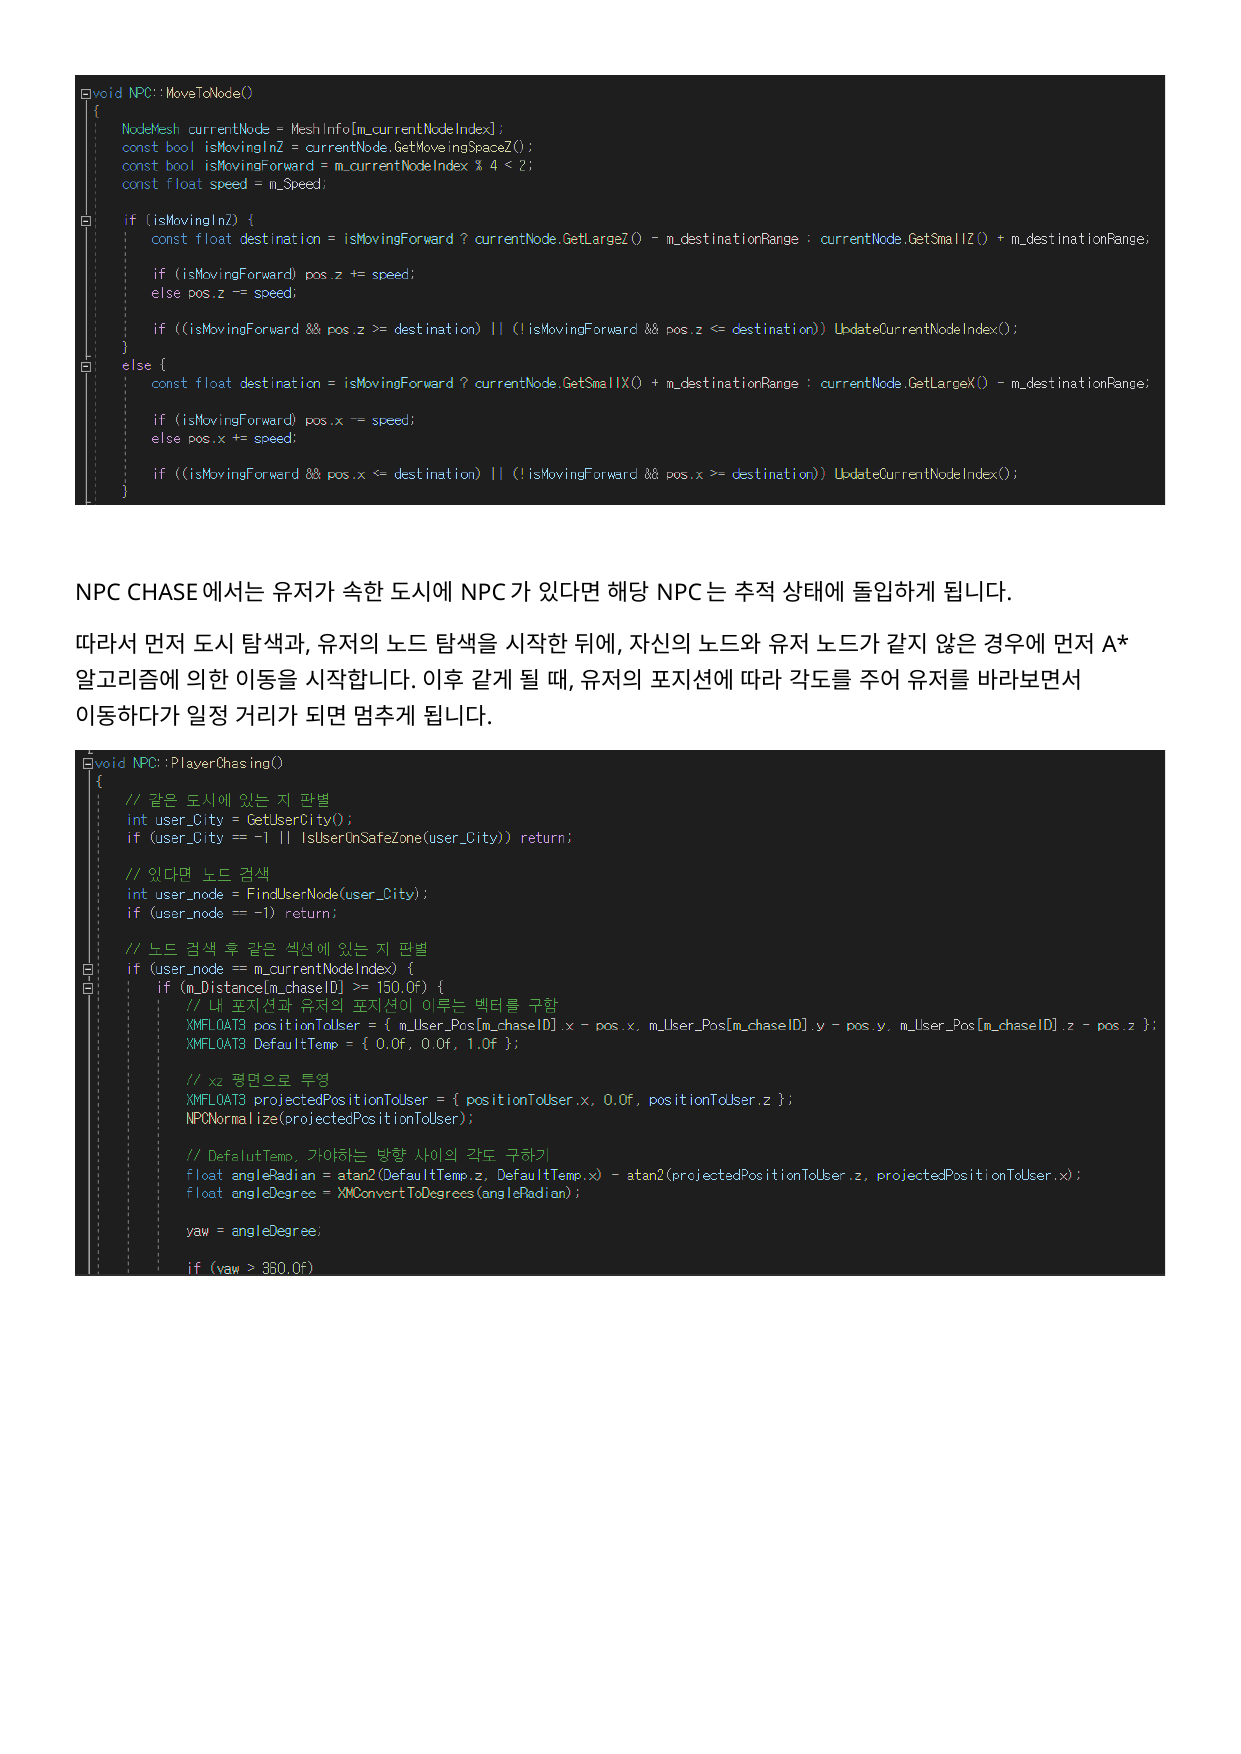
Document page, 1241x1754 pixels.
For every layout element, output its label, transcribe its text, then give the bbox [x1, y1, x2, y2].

picture [75, 75, 1166, 505]
picture [75, 750, 1166, 1276]
text 따라서 먼저 도시 탐색과, 유저의 노드 탐색을 시작한 뒤에, 자신의 노드와 유저 노드가 같지 않은 경우에 먼저 A* 알고리즘에 의한 이동을 시작합니다. 이후 같게 될 때, 유저의 포지션에 따라 각도를 주어 유저를 바라보면서 이동하다가 일정 거리가 되면 멈추게 됩니다. [75, 626, 1165, 731]
text NPC CHASE에서는 유저가 속한 도시에 NPC가 있다면 해당 NPC는 추적 상태에 돌입하게 됩니다. [75, 573, 1165, 607]
